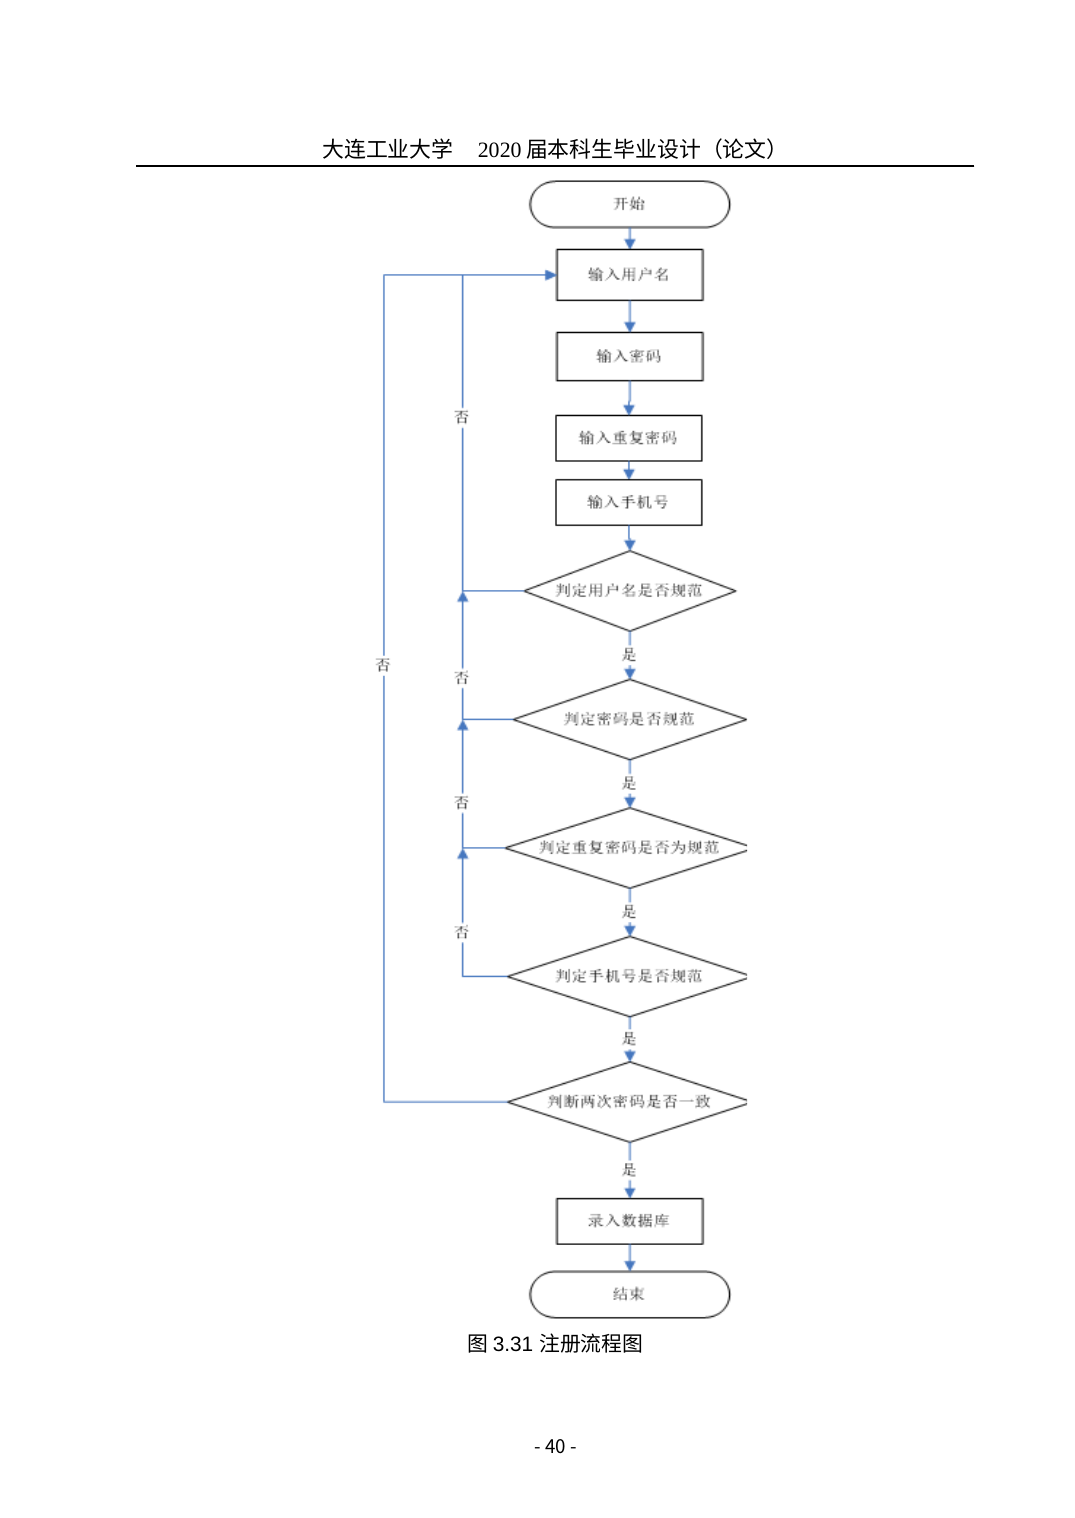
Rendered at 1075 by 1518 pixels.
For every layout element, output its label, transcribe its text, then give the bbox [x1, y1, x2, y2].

text 图 3.31 注册流程图 [136, 1328, 974, 1358]
picture [363, 174, 748, 1328]
